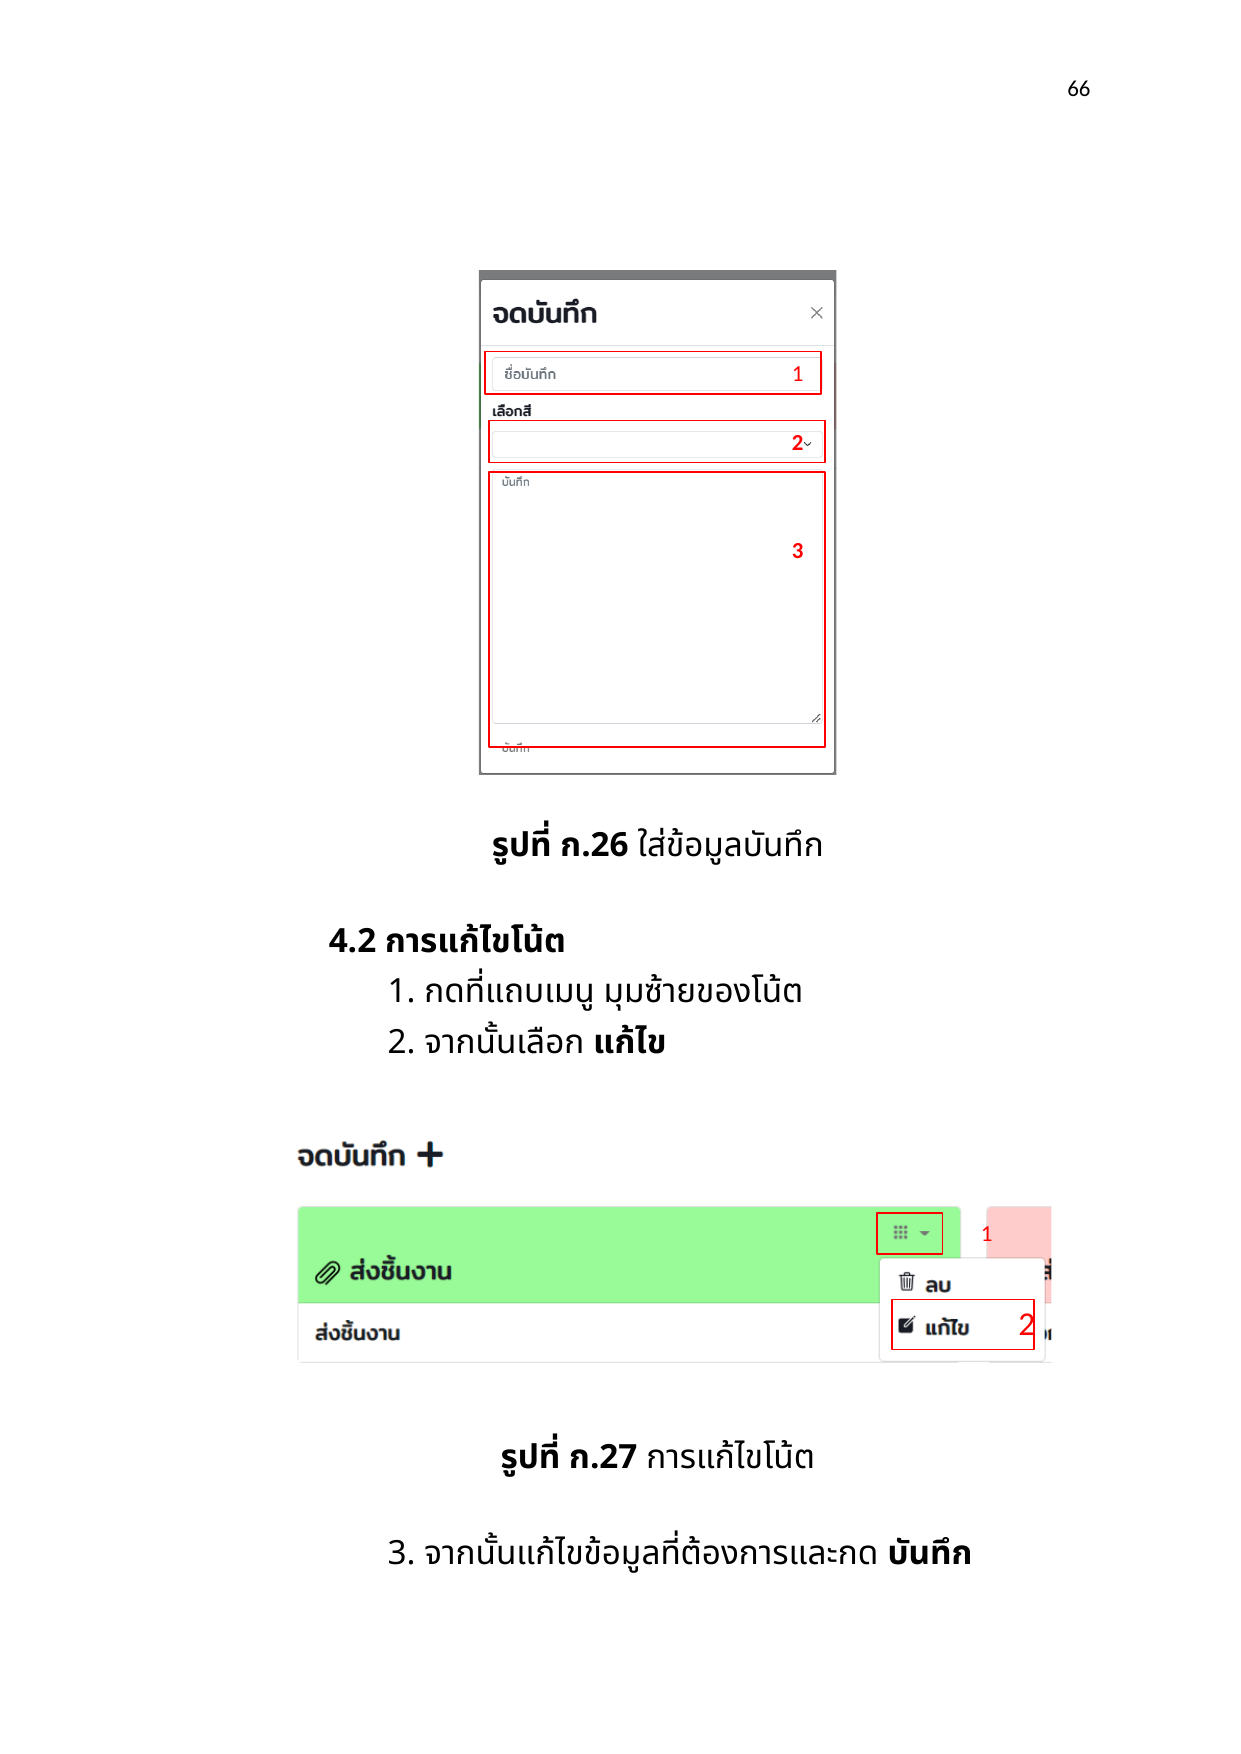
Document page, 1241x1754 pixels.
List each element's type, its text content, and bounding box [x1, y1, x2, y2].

picture [478, 270, 837, 775]
picture [263, 1113, 1052, 1388]
text 2. จากนั้นเลือก แก้ไข [225, 1018, 1090, 1068]
text 4.2 การแก้ไขโน้ต [225, 916, 1090, 967]
text รูปที่ ก.26 ใส่ข้อมูลบันทึก [225, 820, 1090, 871]
text รูปที่ ก.27 การแก้ไขโน้ต [225, 1433, 1090, 1483]
text 3. จากนั้นแก้ไขข้อมูลที่ต้องการและกด บันทึก [225, 1529, 1090, 1579]
text 1. กดที่แถบเมนู มุมซ้ายของโน้ต [225, 967, 1090, 1018]
